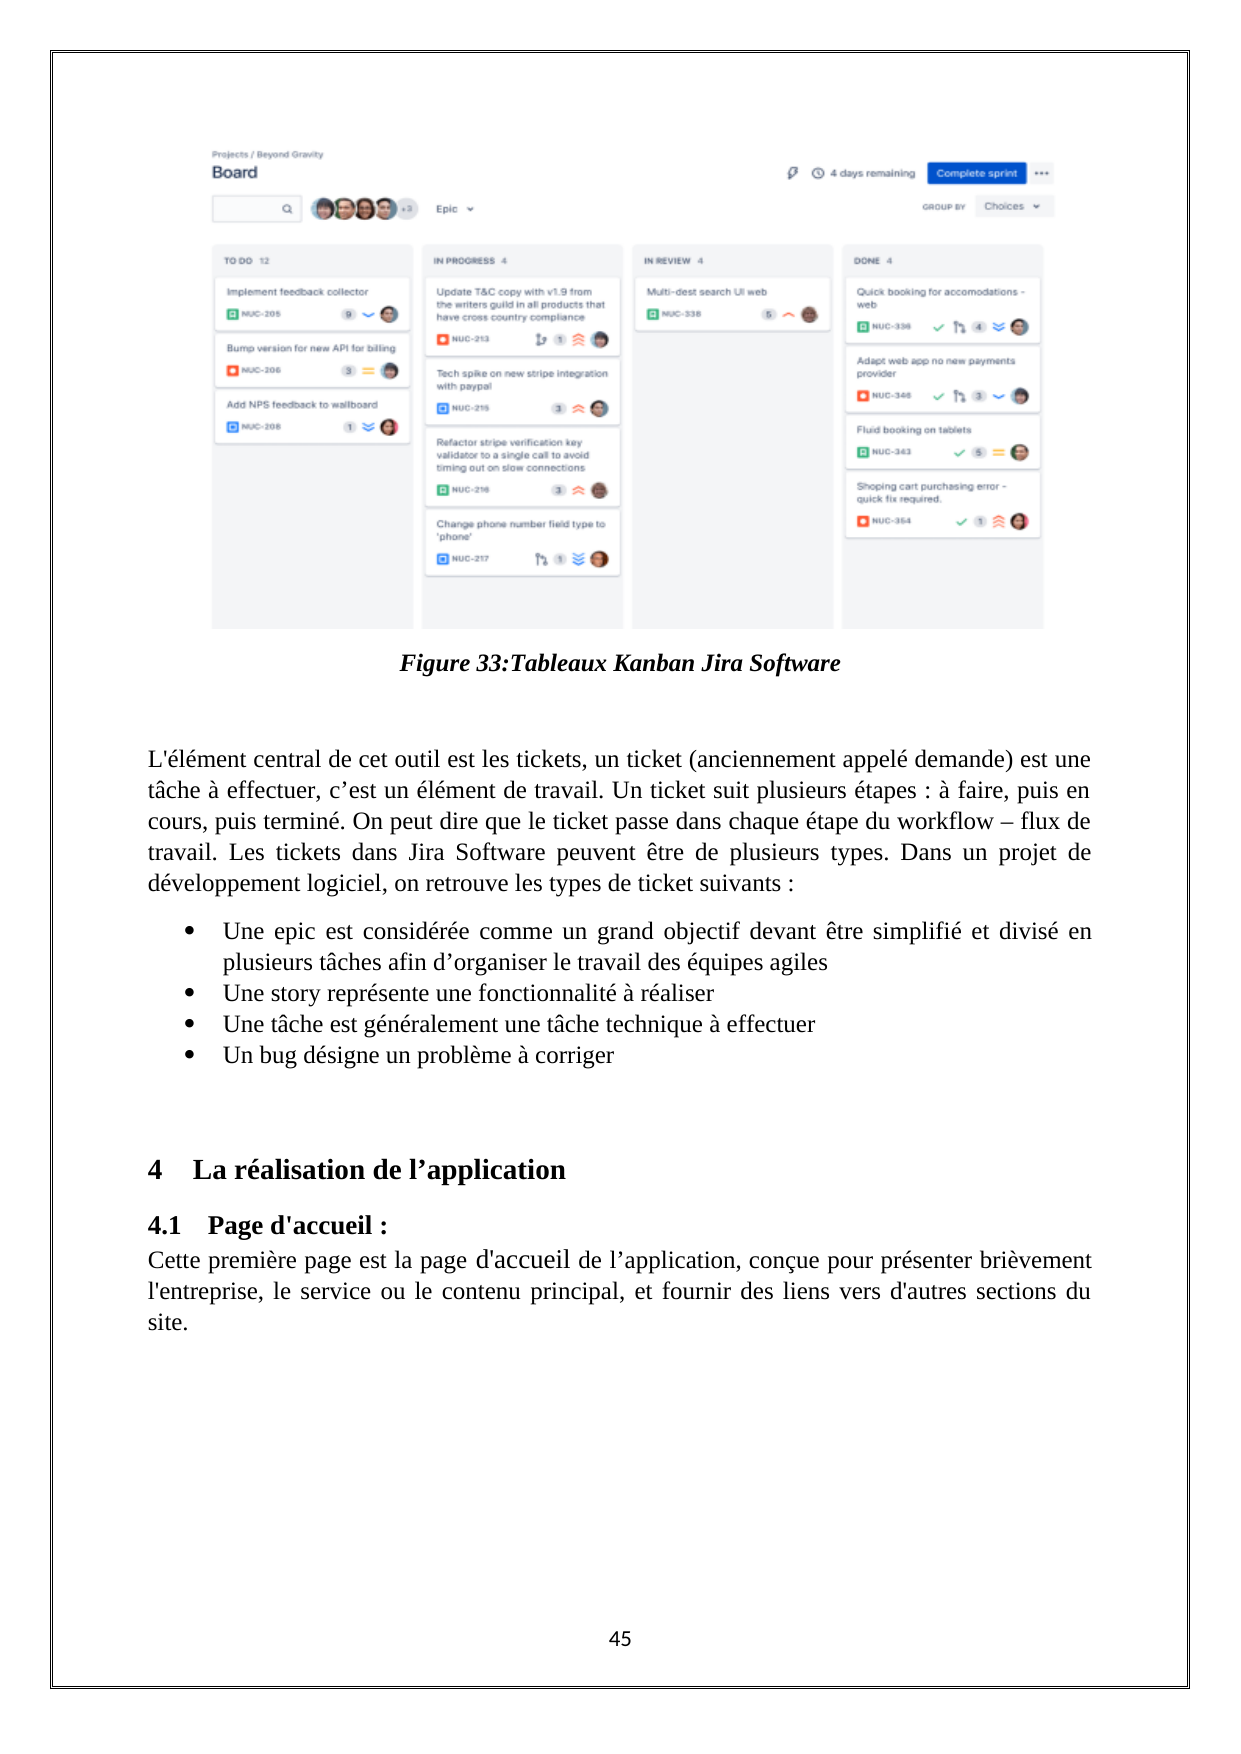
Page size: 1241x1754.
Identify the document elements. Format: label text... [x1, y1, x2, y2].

text Cette première page est la page d'accueil de l’application, conçue pour présenter brièvement l'entreprise, le service ou le contenu principal, et fournir des liens vers d'autres sections du site. [148, 1243, 1093, 1336]
list Une tâche est généralement une tâche technique à effectuer [185, 1009, 1093, 1038]
text Figure 33:Tableaux Kanban Jira Software [148, 648, 1093, 677]
text L'élément central de cet outil est les tickets, un ticket (anciennement appelé demande) est une tâche à effectuer, c’est un élément de travail. Un ticket suit plusieurs étapes : à faire, puis en cours, puis terminé. On peut dire que le ticket passe dans chaque étape du workflow – flux de travail. Les tickets dans Jira Software peuvent être de plusieurs types. Dans un projet de développement logiciel, on retrouve les types de ticket suivants : [148, 744, 1093, 897]
subtitle La réalisation de l’application [148, 1152, 1093, 1186]
list Une epic est considérée comme un grand objectif devant être simplifié et divisé en plusieurs tâches afin d’organiser le travail des équipes agiles [185, 916, 1093, 976]
list Une story représente une fonctionnalité à réaliser [185, 978, 1093, 1007]
picture [203, 147, 1073, 629]
list Un bug désigne un problème à corriger [185, 1040, 1093, 1069]
subtitle Page d'accueil : [148, 1209, 1093, 1241]
